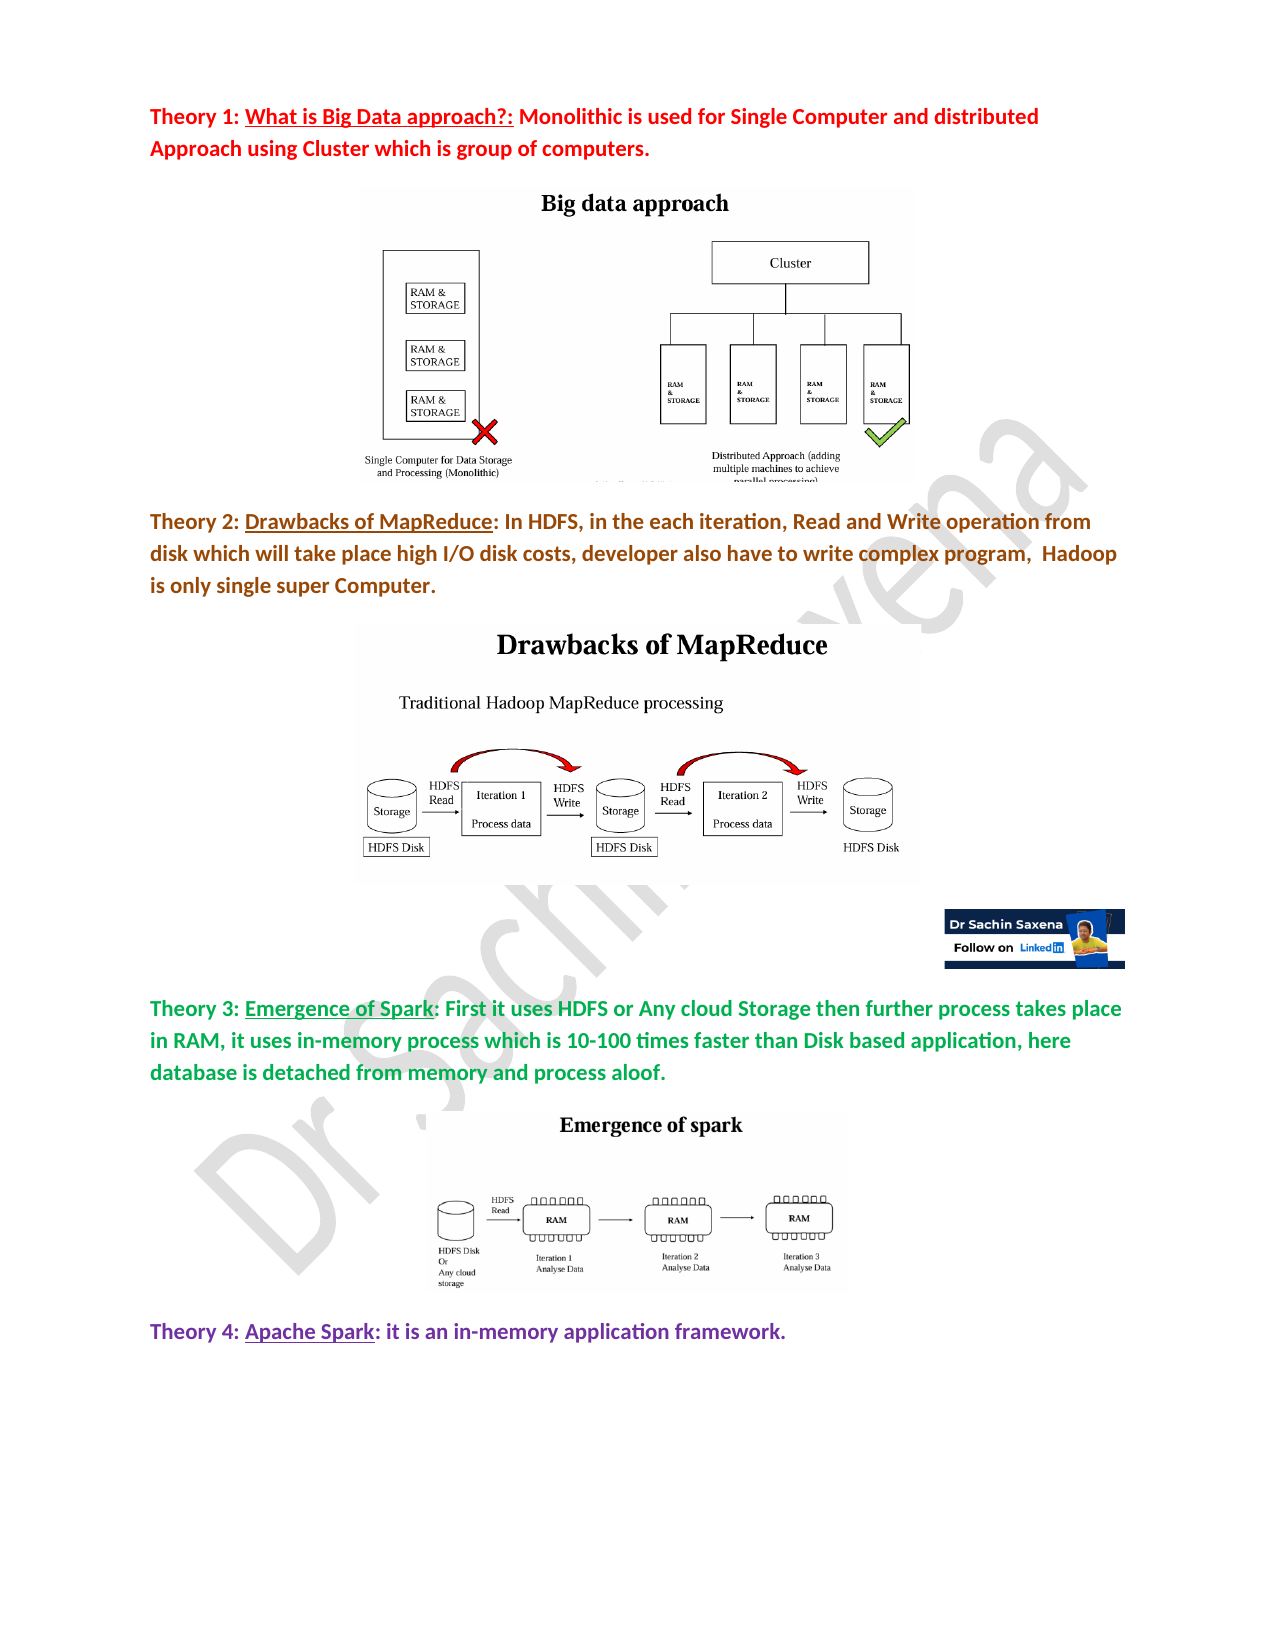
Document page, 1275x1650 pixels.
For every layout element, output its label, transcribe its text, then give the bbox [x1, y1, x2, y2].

text Theory 4: Apache Spark: it is an in-memory application framework. [150, 1317, 1125, 1345]
text Theory 1: What is Big Data approach?: Monolithic is used for Single Computer and distributed Approach using Cluster which is group of computers. [150, 102, 1125, 162]
text Theory 2: Drawbacks of MapReduce: In HDFS, in the each iteration, Read and Write operation from disk which will take place high I/O disk costs, developer also have to write complex program, Hadoop is only single super Computer. [150, 507, 1125, 599]
picture [360, 187, 915, 482]
text Theory 3: Emergence of Spark: First it uses HDFS or Any cloud Storage then further process takes place in RAM, it uses in-memory process which is 10-100 times faster than Disk based application, here database is detached from memory and process aloof. [150, 994, 1125, 1086]
picture [426, 1111, 849, 1293]
picture [353, 624, 922, 885]
picture [944, 909, 1125, 969]
